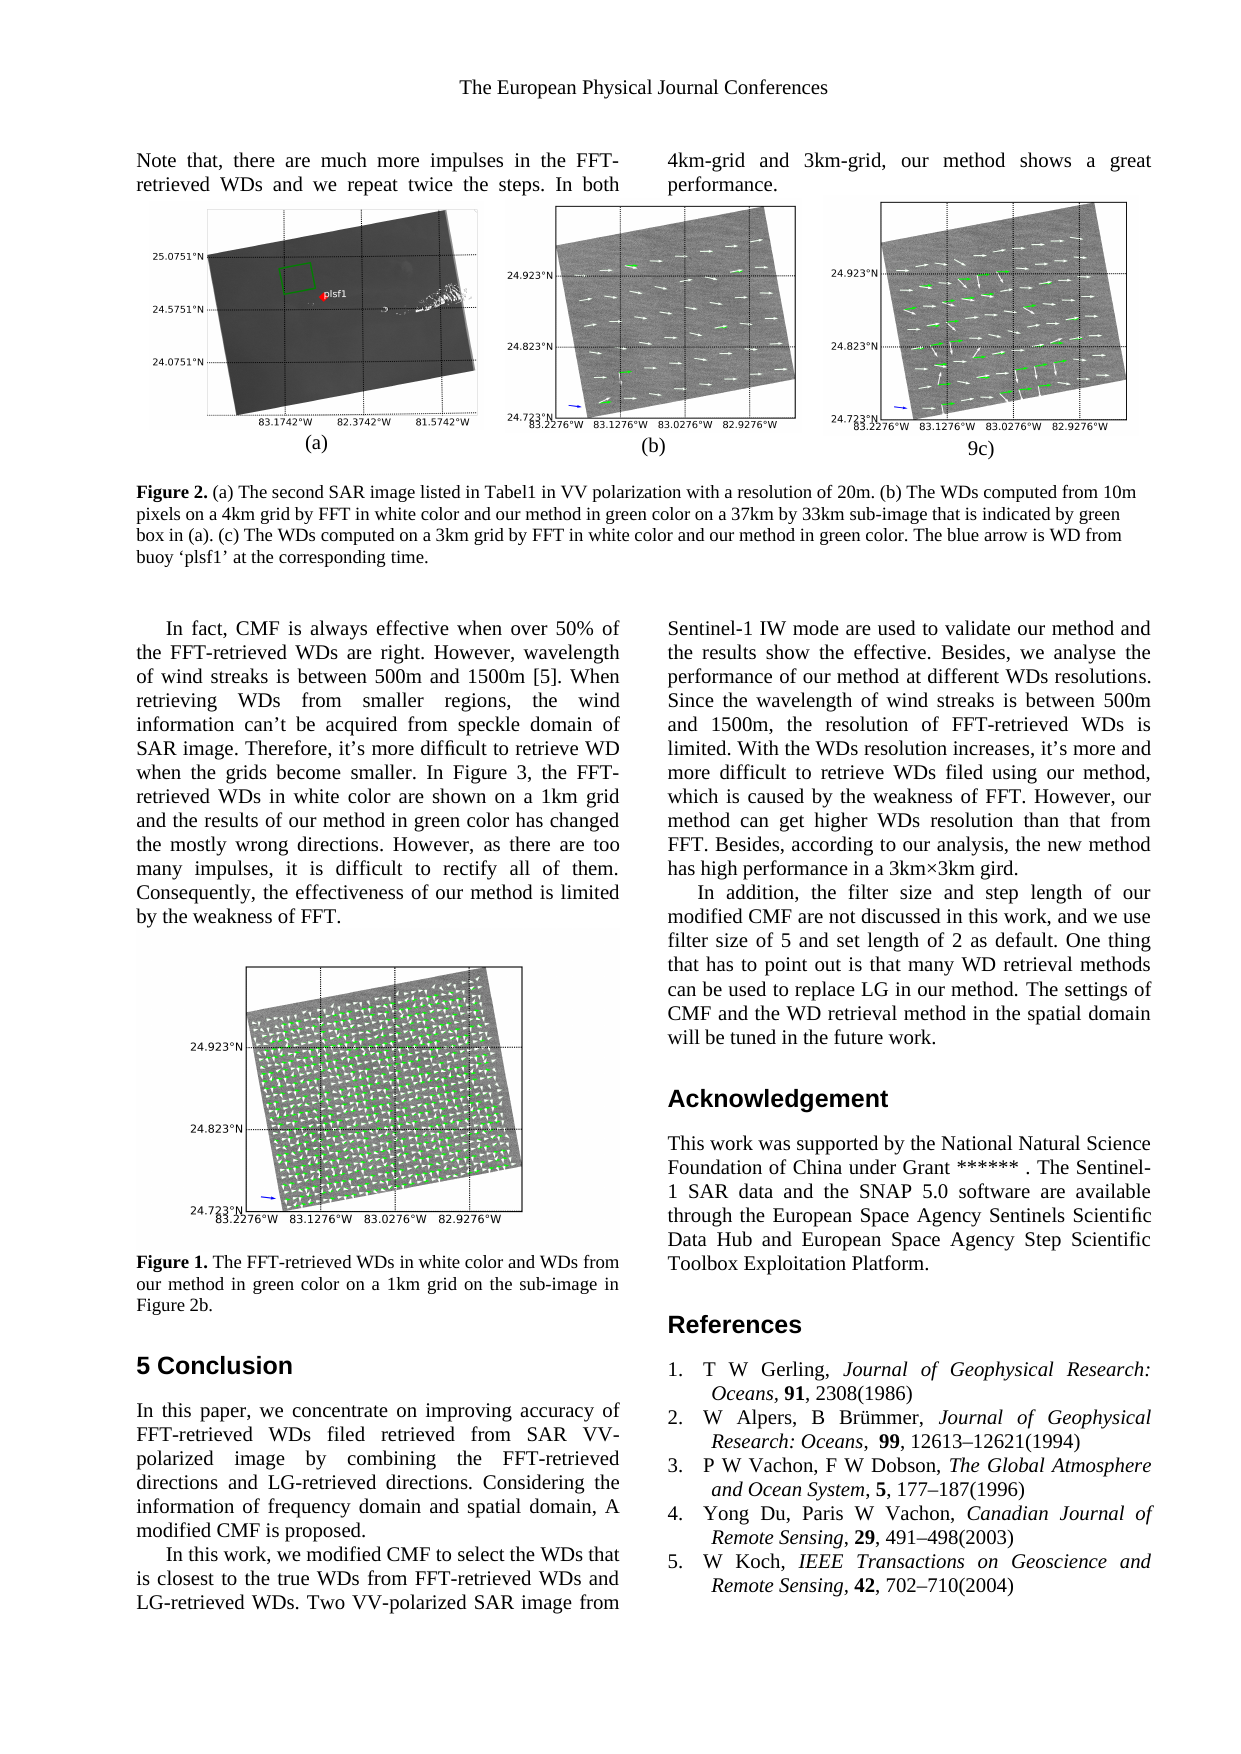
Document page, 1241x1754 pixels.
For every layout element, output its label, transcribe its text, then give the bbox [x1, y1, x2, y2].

text In fact, CMF is always effective when over 50% of the FFT-retrieved WDs are right. However, wavelength of wind streaks is between 500m and 1500m [5]. When retrieving WDs from smaller regions, the wind information can’t be acquired from speckle domain of SAR image. Therefore, it’s more difﬁcult to retrieve WD when the grids become smaller. In Figure 3, the FFT-retrieved WDs in white color are shown on a 1km grid and the results of our method in green color has changed the mostly wrong directions. However, as there are too many impulses, it is difficult to rectify all of them. Consequently, the effectiveness of our method is limited by the weakness of FFT. [136, 616, 620, 928]
table_header 9c) [812, 196, 1149, 459]
text Figure 2. (a) The second SAR image listed in Tabel1 in VV polarization with a resolution of 20m. (b) The WDs computed from 10m pixels on a 4km grid by FFT in white color and our method in green color on a 37km by 33km sub-image that is indicated by green box in (a). (c) The WDs computed on a 3km grid by FFT in white color and our method in green color. The blue arrow is WD from buoy ‘plsf1’ at the corresponding time. [136, 481, 1152, 567]
table_header (a) [138, 196, 494, 459]
table_header (b) [495, 196, 812, 459]
text Acknowledgement [667, 1084, 1152, 1113]
text In this work, we modified CMF to select the WDs that is closest to the true WDs from FFT-retrieved WDs and LG-retrieved WDs. Two VV-polarized SAR image from Sentinel-1 IW mode are used to validate our method and the results show the effective. Besides, we analyse the performance of our method at different WDs resolutions. Since the wavelength of wind streaks is between 500m and 1500m, the resolution of FFT-retrieved WDs is limited. With the WDs resolution increases, it’s more and more difficult to retrieve WDs filed using our method, which is caused by the weakness of FFT. However, our method can get higher WDs resolution than that from FFT. Besides, according to our analysis, the new method has high performance in a 3km×3km gird. [667, 616, 1152, 880]
list W Koch, IEEE Transactions on Geoscience and Remote Sensing, 42, 702–710(2004) [667, 1549, 1152, 1597]
picture [136, 928, 620, 1252]
list Yong Du, Paris W Vachon, Canadian Journal of Remote Sensing, 29, 491–498(2003) [667, 1501, 1152, 1549]
list T W Gerling, Journal of Geophysical Research: Oceans, 91, 2308(1986) [667, 1357, 1152, 1405]
list W Alpers, B Brümmer, Journal of Geophysical Research: Oceans, 99, 12613–12621(1994) [667, 1405, 1152, 1453]
text In addition, the filter size and step length of our modified CMF are not discussed in this work, and we use filter size of 5 and set length of 2 as default. One thing that has to point out is that many WD retrieval methods can be used to replace LG in our method. The settings of CMF and the WD retrieval method in the spatial domain will be tuned in the future work. [667, 880, 1152, 1049]
picture [505, 198, 802, 433]
text In this paper, we concentrate on improving accuracy of FFT-retrieved WDs filed retrieved from SAR VV-polarized image by combining the FFT-retrieved directions and LG-retrieved directions. Considering the information of frequency domain and spatial domain, A modified CMF is proposed. [136, 1398, 620, 1542]
picture [823, 195, 1139, 436]
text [667, 148, 1152, 196]
picture [149, 201, 484, 430]
text References [667, 1310, 1152, 1339]
list P W Vachon, F W Dobson, The Global Atmosphere and Ocean System, 5, 177–187(1996) [667, 1453, 1152, 1501]
text 5 Conclusion [136, 1351, 620, 1380]
text Figure 1. The FFT-retrieved WDs in white color and WDs from our method in green color on a 1km grid on the sub-image in Figure 2b. [136, 1252, 620, 1316]
text This work was supported by the National Natural Science Foundation of China under Grant ****** . The Sentinel-1 SAR data and the SNAP 5.0 software are available through the European Space Agency Sentinels Scientiﬁc Data Hub and European Space Agency Step Scientific Toolbox Exploitation Platform. [667, 1131, 1152, 1275]
